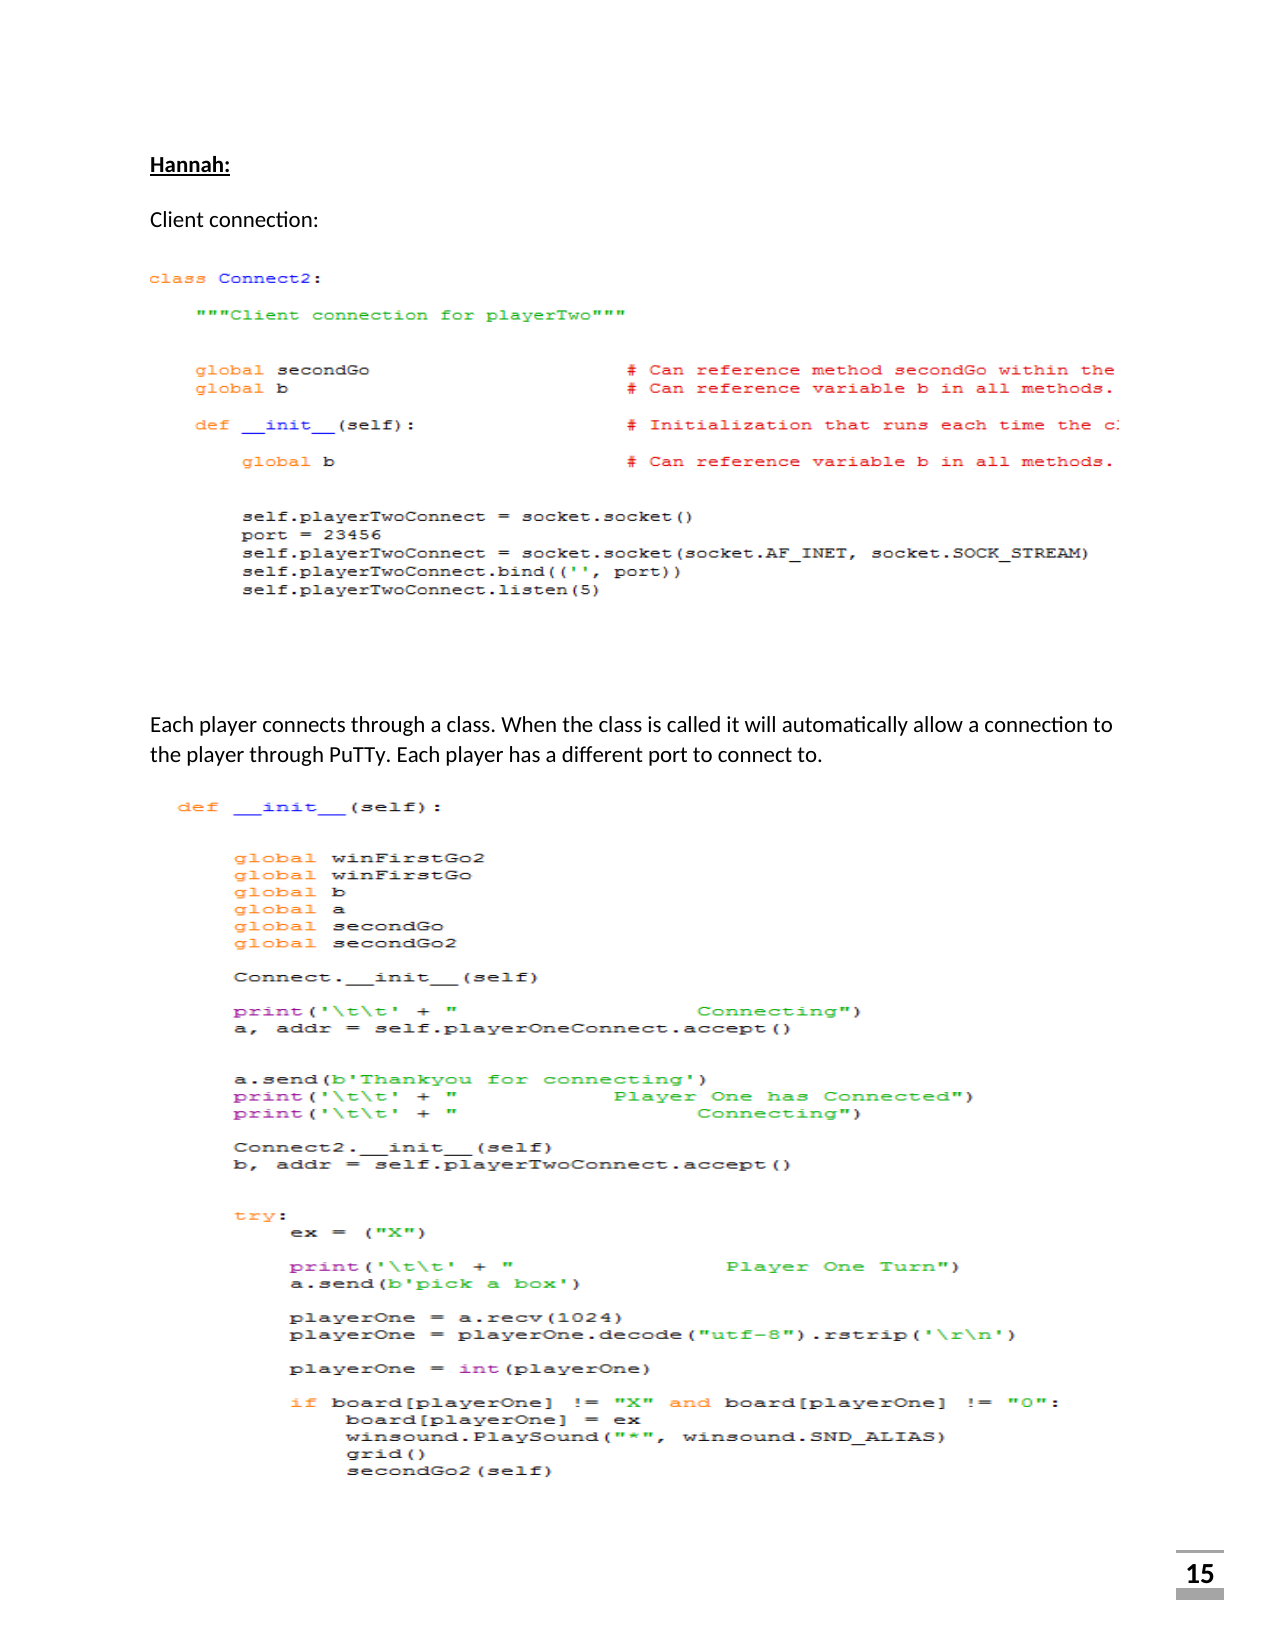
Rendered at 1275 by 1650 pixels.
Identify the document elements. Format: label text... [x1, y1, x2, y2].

text Client connection: [150, 205, 1125, 233]
text Each player connects through a class. When the class is called it will automatically allow a connection to the player through PuTTy. Each player has a different port to connect to. [150, 710, 1125, 768]
text Hannah: [150, 150, 1125, 178]
picture [150, 259, 1119, 626]
picture [150, 795, 1088, 1486]
